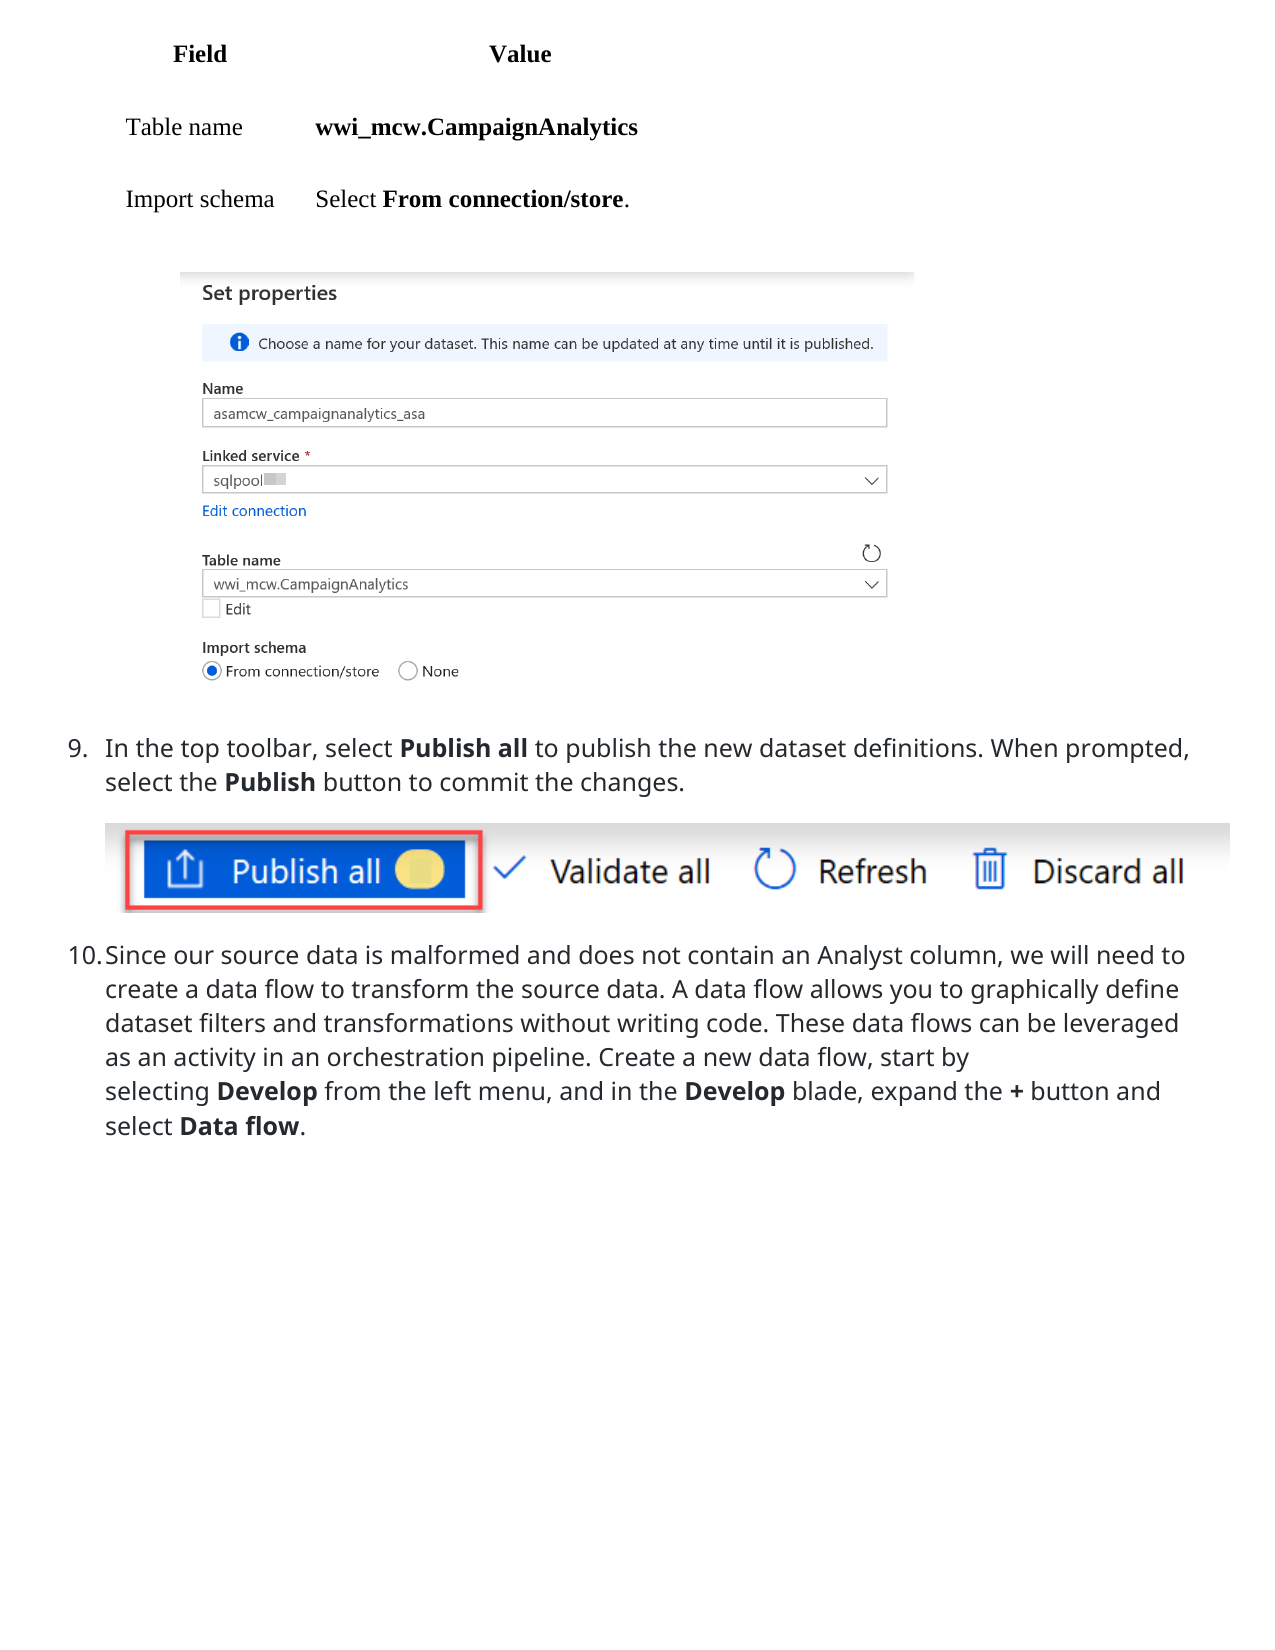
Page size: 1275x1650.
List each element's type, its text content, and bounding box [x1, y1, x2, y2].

picture [105, 823, 1230, 913]
table_cell Import schema [105, 175, 295, 247]
table_cell Select From connection/store. [295, 175, 745, 247]
table_header Value [295, 30, 745, 102]
table_cell Table name [105, 103, 295, 175]
table_cell wwi_mcw.CampaignAnalytics [295, 103, 745, 175]
picture [180, 272, 915, 706]
list In the top toolbar, select Publish all to publish the new dataset definitions. When prompted, select the Publish button to commit the changes. [67, 731, 1200, 799]
list Since our source data is malformed and does not contain an Analyst column, we will need to create a data flow to transform the source data. A data flow allows you to graphically define dataset filters and transformations without writing code. These data flows can be leveraged as an activity in an orchestration pipeline. Create a new data flow, start by selecting Develop from the left menu, and in the Develop blade, expand the + button and select Data flow. [67, 938, 1200, 1142]
table_header Field [105, 30, 295, 102]
